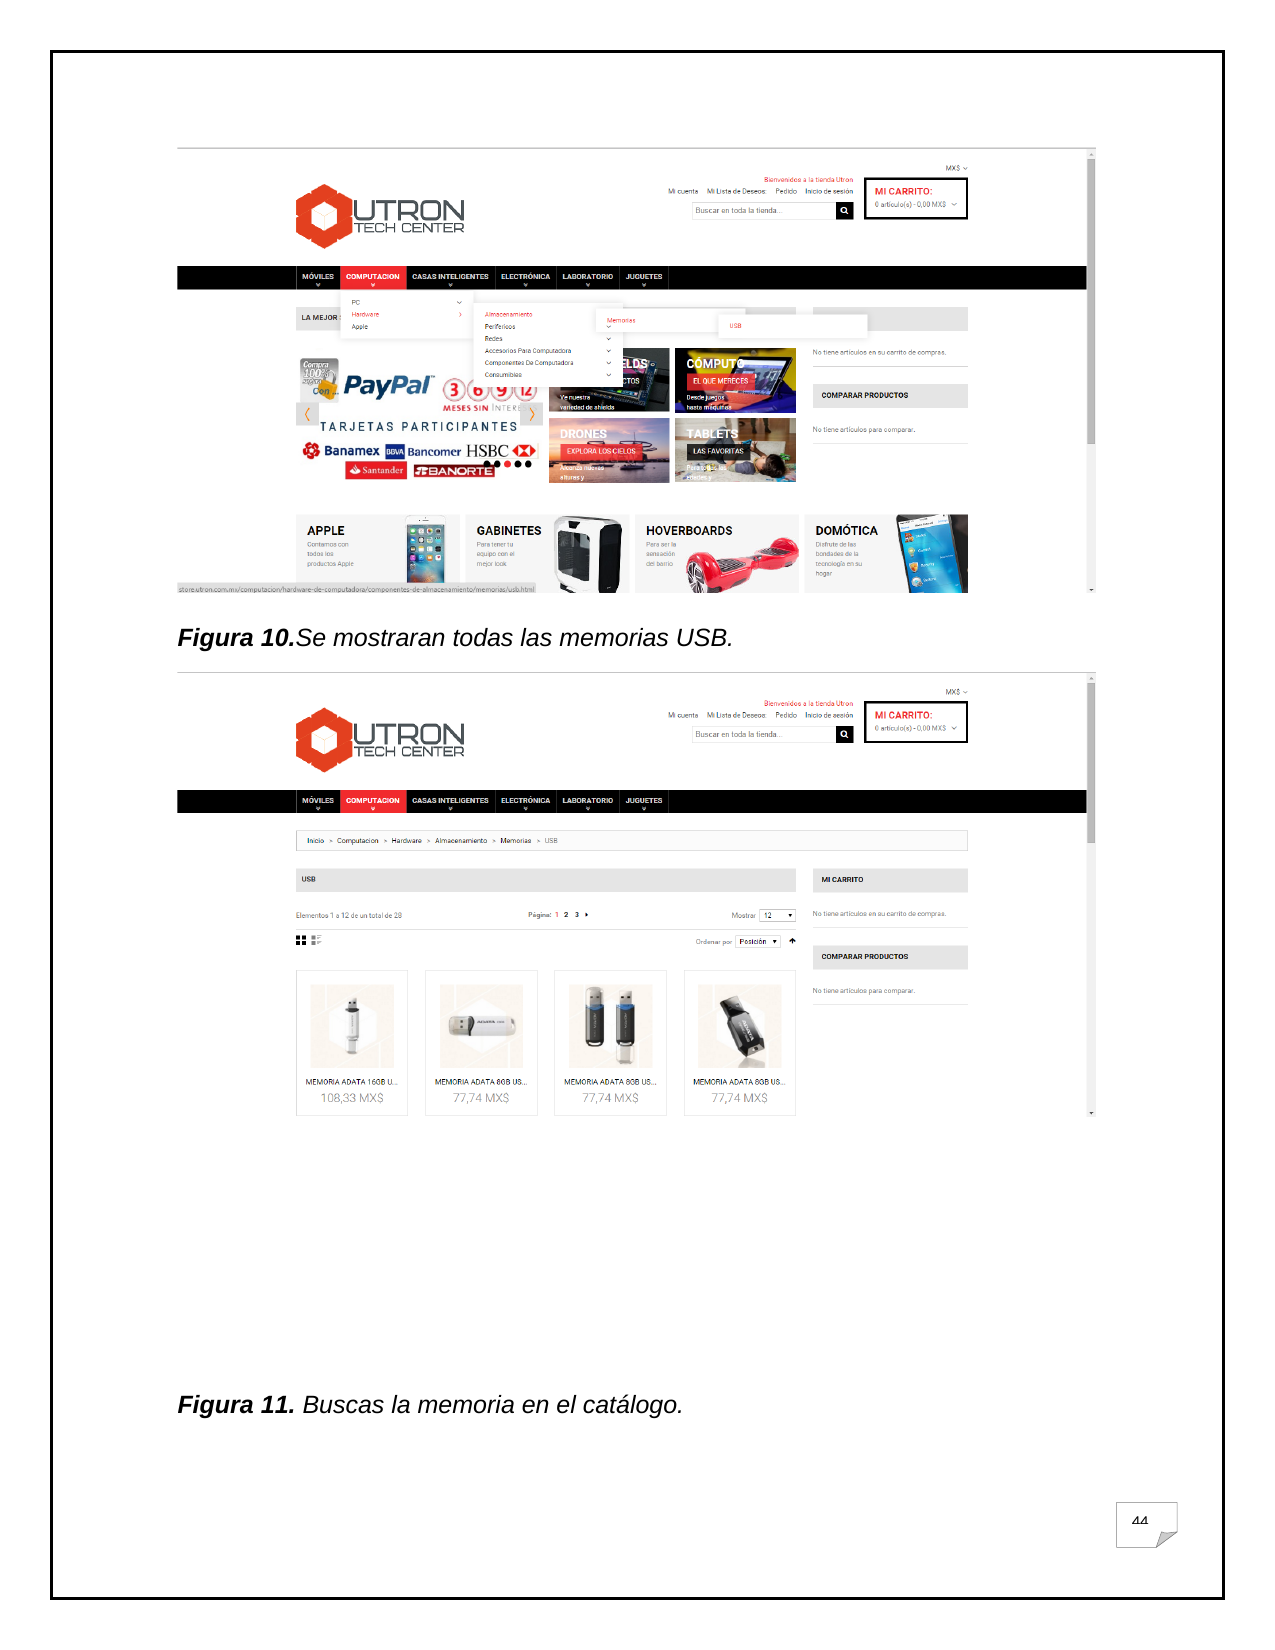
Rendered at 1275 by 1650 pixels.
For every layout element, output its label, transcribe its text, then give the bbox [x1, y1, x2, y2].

picture [177, 672, 1096, 1117]
text Figura 10.Se mostraran todas las memorias USB. [177, 623, 1098, 652]
picture [177, 147, 1096, 593]
text Figura 11. Buscas la memoria en el catálogo. [177, 1390, 1098, 1419]
